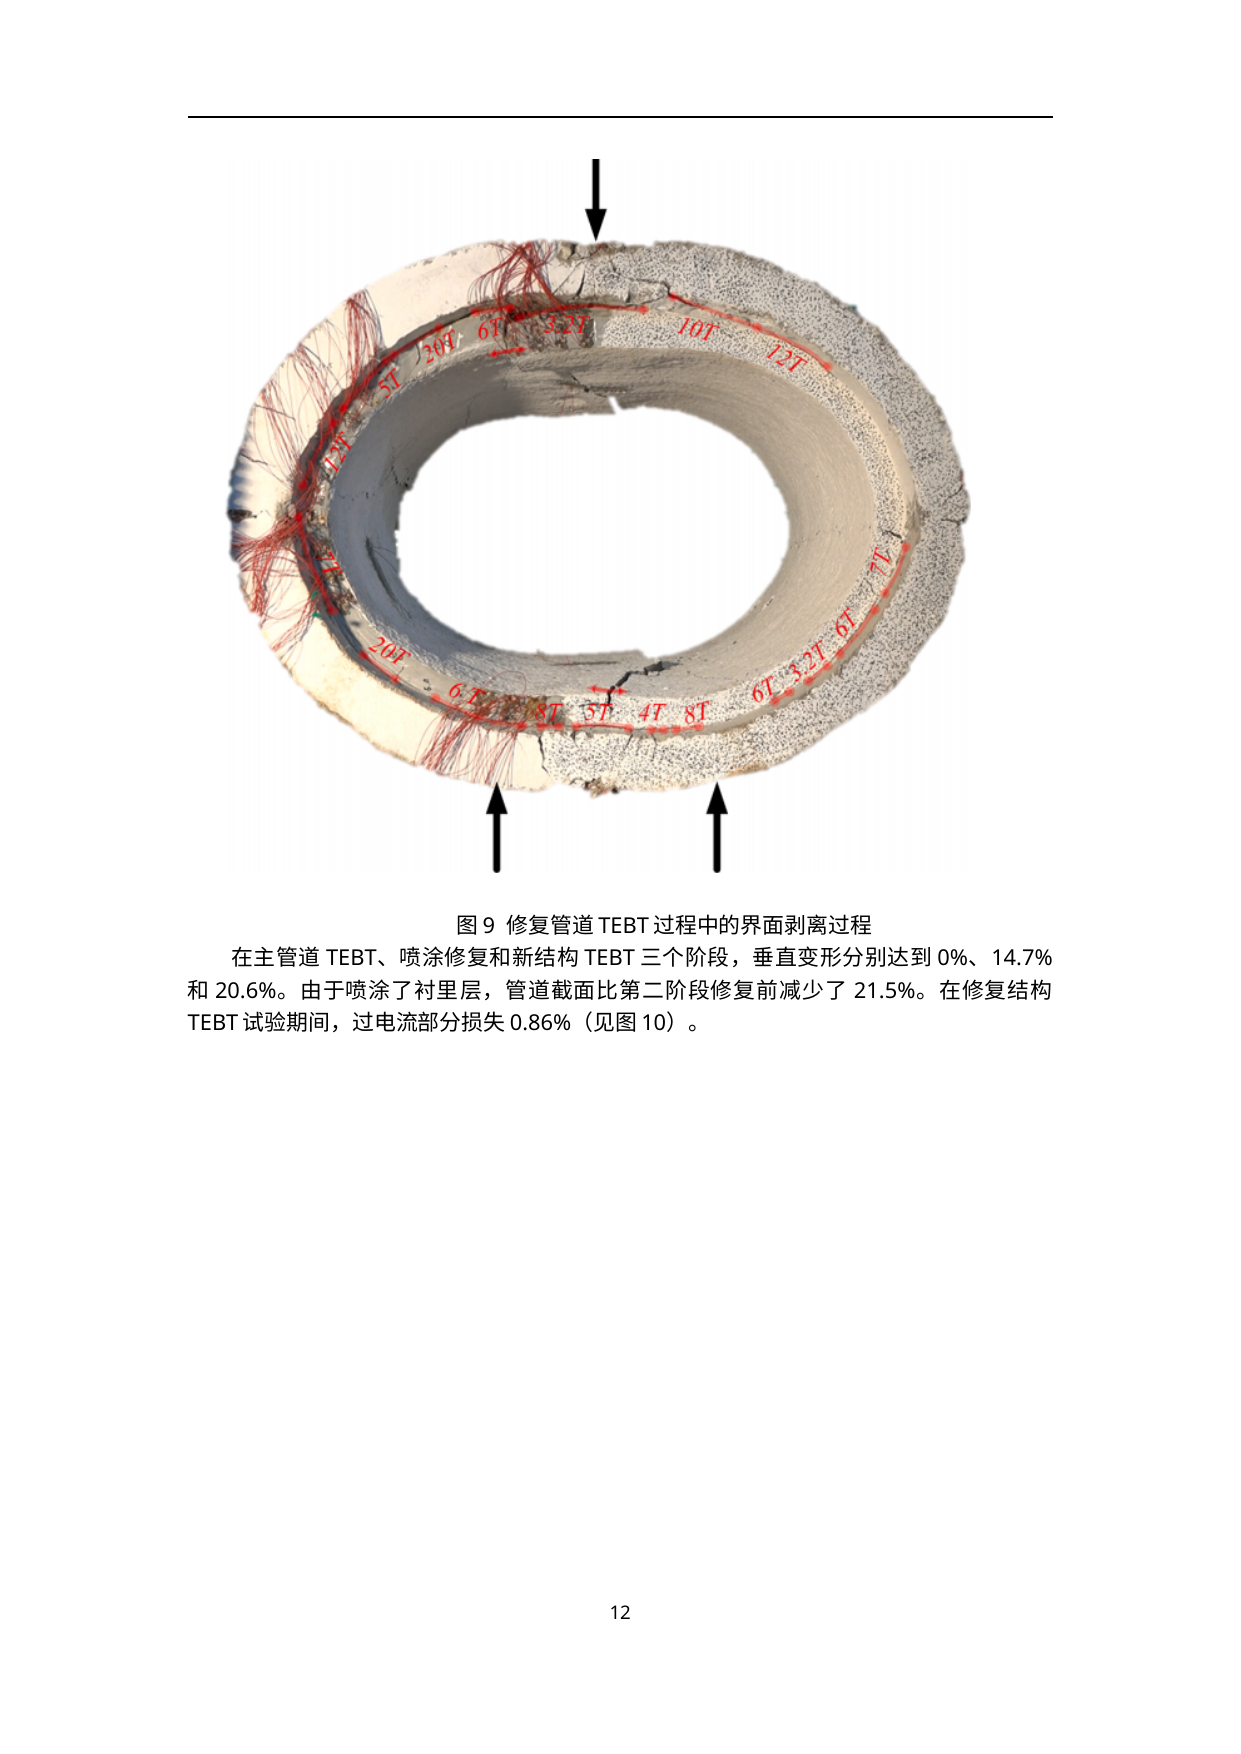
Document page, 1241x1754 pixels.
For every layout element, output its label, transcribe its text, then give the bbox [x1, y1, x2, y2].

text 在主管道TEBT、喷涂修复和新结构TEBT三个阶段，垂直变形分别达到0%、14.7%和20.6%。由于喷涂了衬里层，管道截面比第二阶段修复前减少了21.5%。在修复结构TEBT试验期间，过电流部分损失0.86%（见图10）。 [187, 940, 1053, 1037]
picture [187, 159, 1001, 893]
text 图9 修复管道TEBT过程中的界面剥离过程 [187, 907, 1053, 940]
